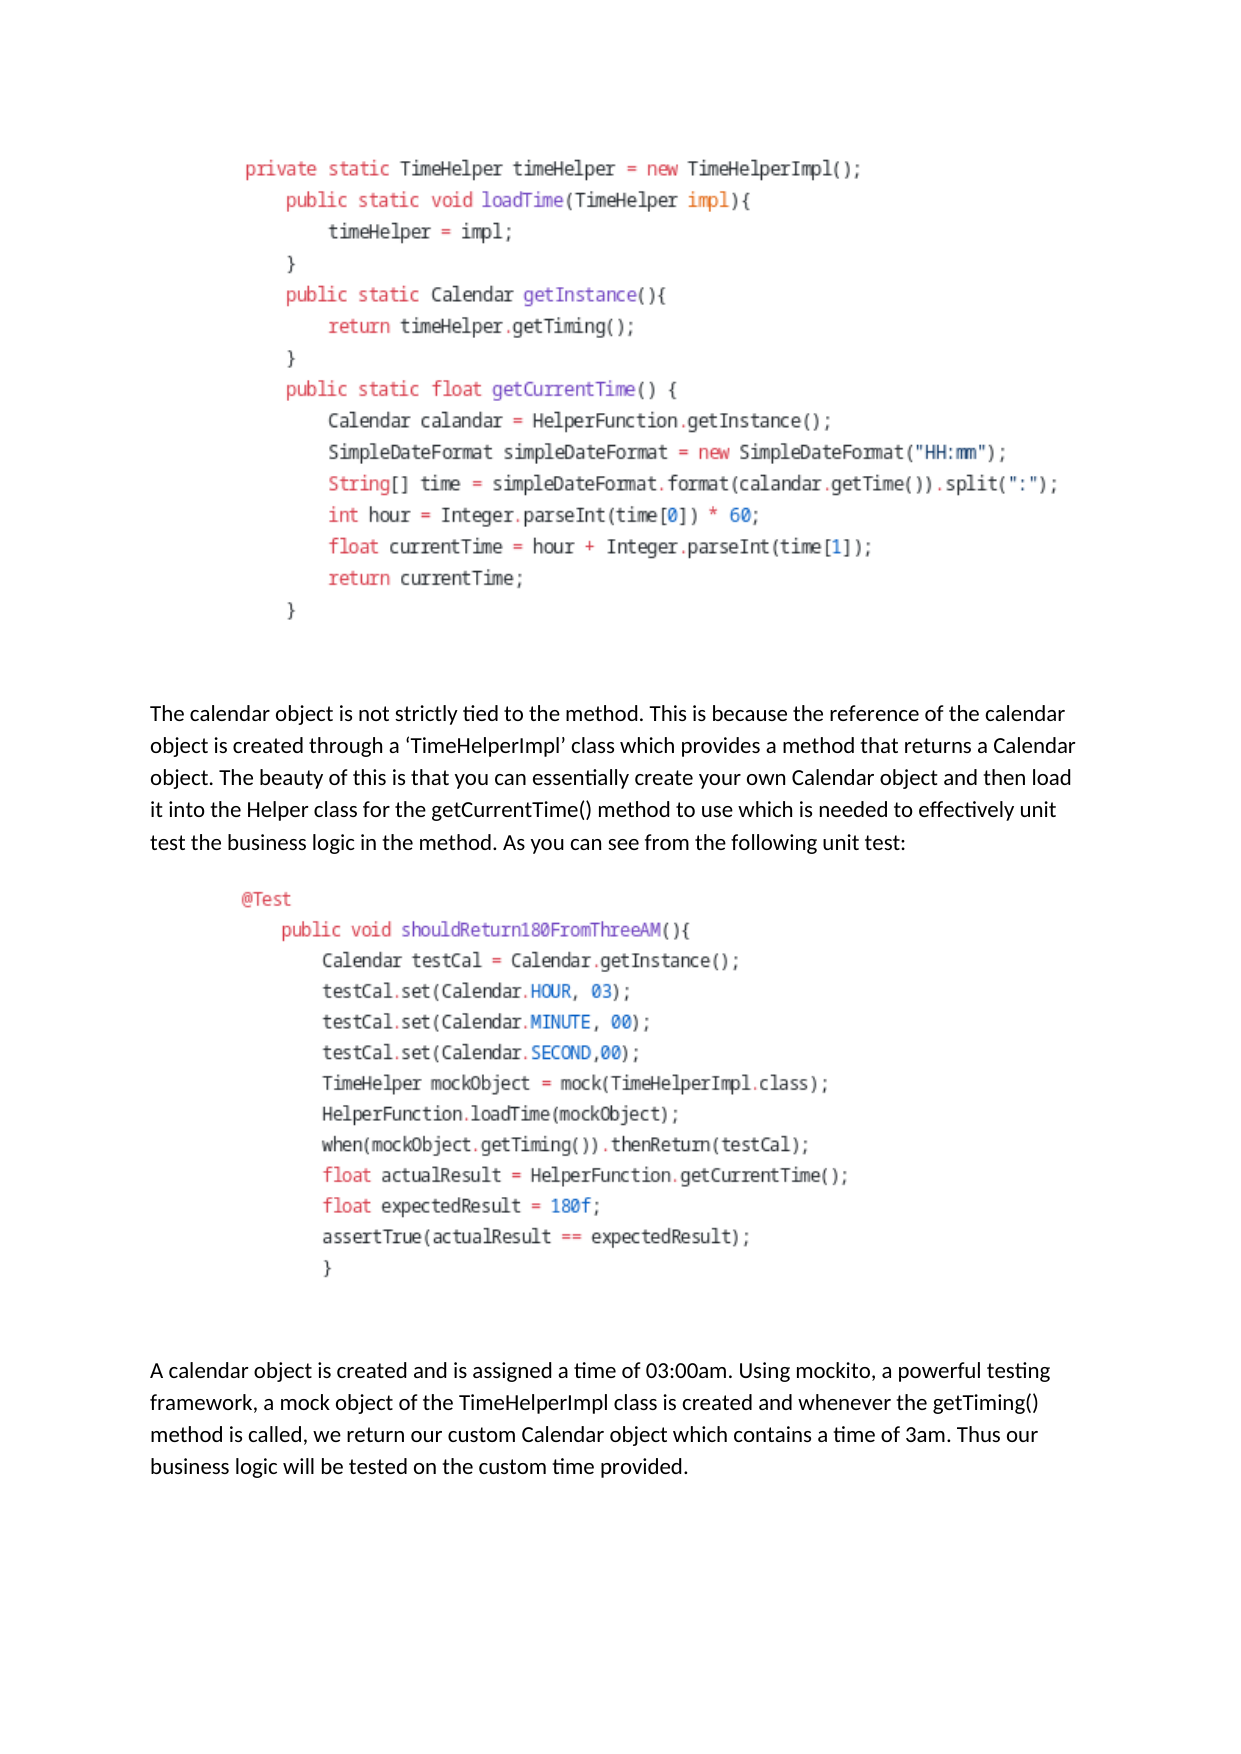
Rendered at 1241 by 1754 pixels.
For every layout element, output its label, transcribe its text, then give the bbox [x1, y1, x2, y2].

text A calendar object is created and is assigned a time of 03:00am. Using mockito, a powerful testing framework, a mock object of the TimeHelperImpl class is created and whenever the getTiming() method is called, we return our custom Calendar object which contains a time of 3am. Thus our business logic will be tested on the custom time provided. [150, 1356, 1090, 1480]
text The calendar object is not strictly tied to the method. This is because the reference of the calendar object is created through a ‘TimeHelperImpl’ class which provides a method that returns a Calendar object. The beauty of this is that you can essentially create your own Calendar object and then load it into the Helper class for the getCurrentTime() method to use which is needed to effectively unit test the business logic in the method. As you can see from the following unit test: [150, 699, 1090, 856]
